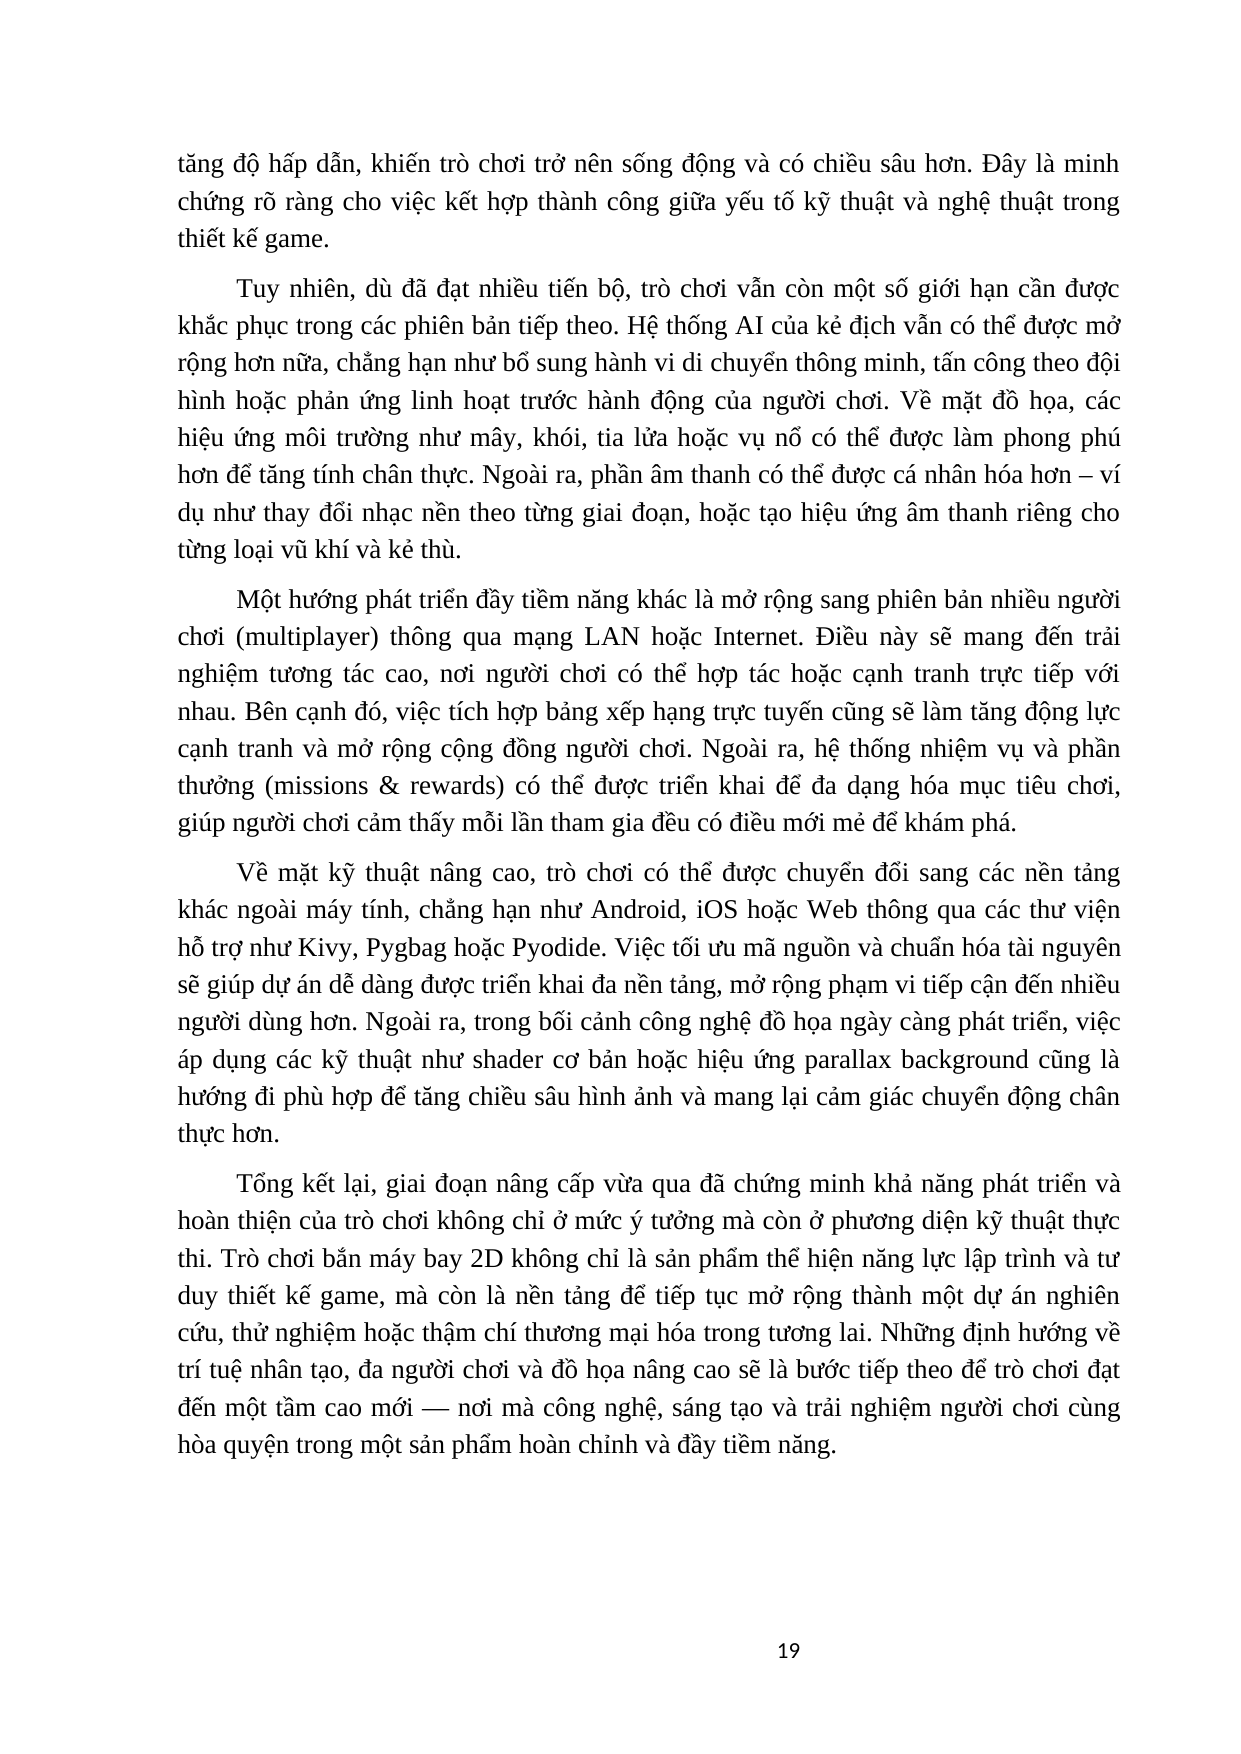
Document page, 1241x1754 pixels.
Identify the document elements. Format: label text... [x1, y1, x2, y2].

text Tổng kết lại, giai đoạn nâng cấp vừa qua đã chứng minh khả năng phát triển và hoàn thiện của trò chơi không chỉ ở mức ý tưởng mà còn ở phương diện kỹ thuật thực thi. Trò chơi bắn máy bay 2D không chỉ là sản phẩm thể hiện năng lực lập trình và tư duy thiết kế game, mà còn là nền tảng để tiếp tục mở rộng thành một dự án nghiên cứu, thử nghiệm hoặc thậm chí thương mại hóa trong tương lai. Những định hướng về trí tuệ nhân tạo, đa người chơi và đồ họa nâng cao sẽ là bước tiếp theo để trò chơi đạt đến một tầm cao mới — nơi mà công nghệ, sáng tạo và trải nghiệm người chơi cùng hòa quyện trong một sản phẩm hoàn chỉnh và đầy tiềm năng. [177, 1167, 1122, 1459]
text Về mặt kỹ thuật nâng cao, trò chơi có thể được chuyển đổi sang các nền tảng khác ngoài máy tính, chẳng hạn như Android, iOS hoặc Web thông qua các thư viện hỗ trợ như Kivy, Pygbag hoặc Pyodide. Việc tối ưu mã nguồn và chuẩn hóa tài nguyên sẽ giúp dự án dễ dàng được triển khai đa nền tảng, mở rộng phạm vi tiếp cận đến nhiều người dùng hơn. Ngoài ra, trong bối cảnh công nghệ đồ họa ngày càng phát triển, việc áp dụng các kỹ thuật như shader cơ bản hoặc hiệu ứng parallax background cũng là hướng đi phù hợp để tăng chiều sâu hình ảnh và mang lại cảm giác chuyển động chân thực hơn. [177, 856, 1122, 1148]
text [177, 148, 1122, 253]
text Tuy nhiên, dù đã đạt nhiều tiến bộ, trò chơi vẫn còn một số giới hạn cần được khắc phục trong các phiên bản tiếp theo. Hệ thống AI của kẻ địch vẫn có thể được mở rộng hơn nữa, chẳng hạn như bổ sung hành vi di chuyển thông minh, tấn công theo đội hình hoặc phản ứng linh hoạt trước hành động của người chơi. Về mặt đồ họa, các hiệu ứng môi trường như mây, khói, tia lửa hoặc vụ nổ có thể được làm phong phú hơn để tăng tính chân thực. Ngoài ra, phần âm thanh có thể được cá nhân hóa hơn – ví dụ như thay đổi nhạc nền theo từng giai đoạn, hoặc tạo hiệu ứng âm thanh riêng cho từng loại vũ khí và kẻ thù. [177, 272, 1122, 564]
text Một hướng phát triển đầy tiềm năng khác là mở rộng sang phiên bản nhiều người chơi (multiplayer) thông qua mạng LAN hoặc Internet. Điều này sẽ mang đến trải nghiệm tương tác cao, nơi người chơi có thể hợp tác hoặc cạnh tranh trực tiếp với nhau. Bên cạnh đó, việc tích hợp bảng xếp hạng trực tuyến cũng sẽ làm tăng động lực cạnh tranh và mở rộng cộng đồng người chơi. Ngoài ra, hệ thống nhiệm vụ và phần thưởng (missions & rewards) có thể được triển khai để đa dạng hóa mục tiêu chơi, giúp người chơi cảm thấy mỗi lần tham gia đều có điều mới mẻ để khám phá. [177, 583, 1122, 838]
